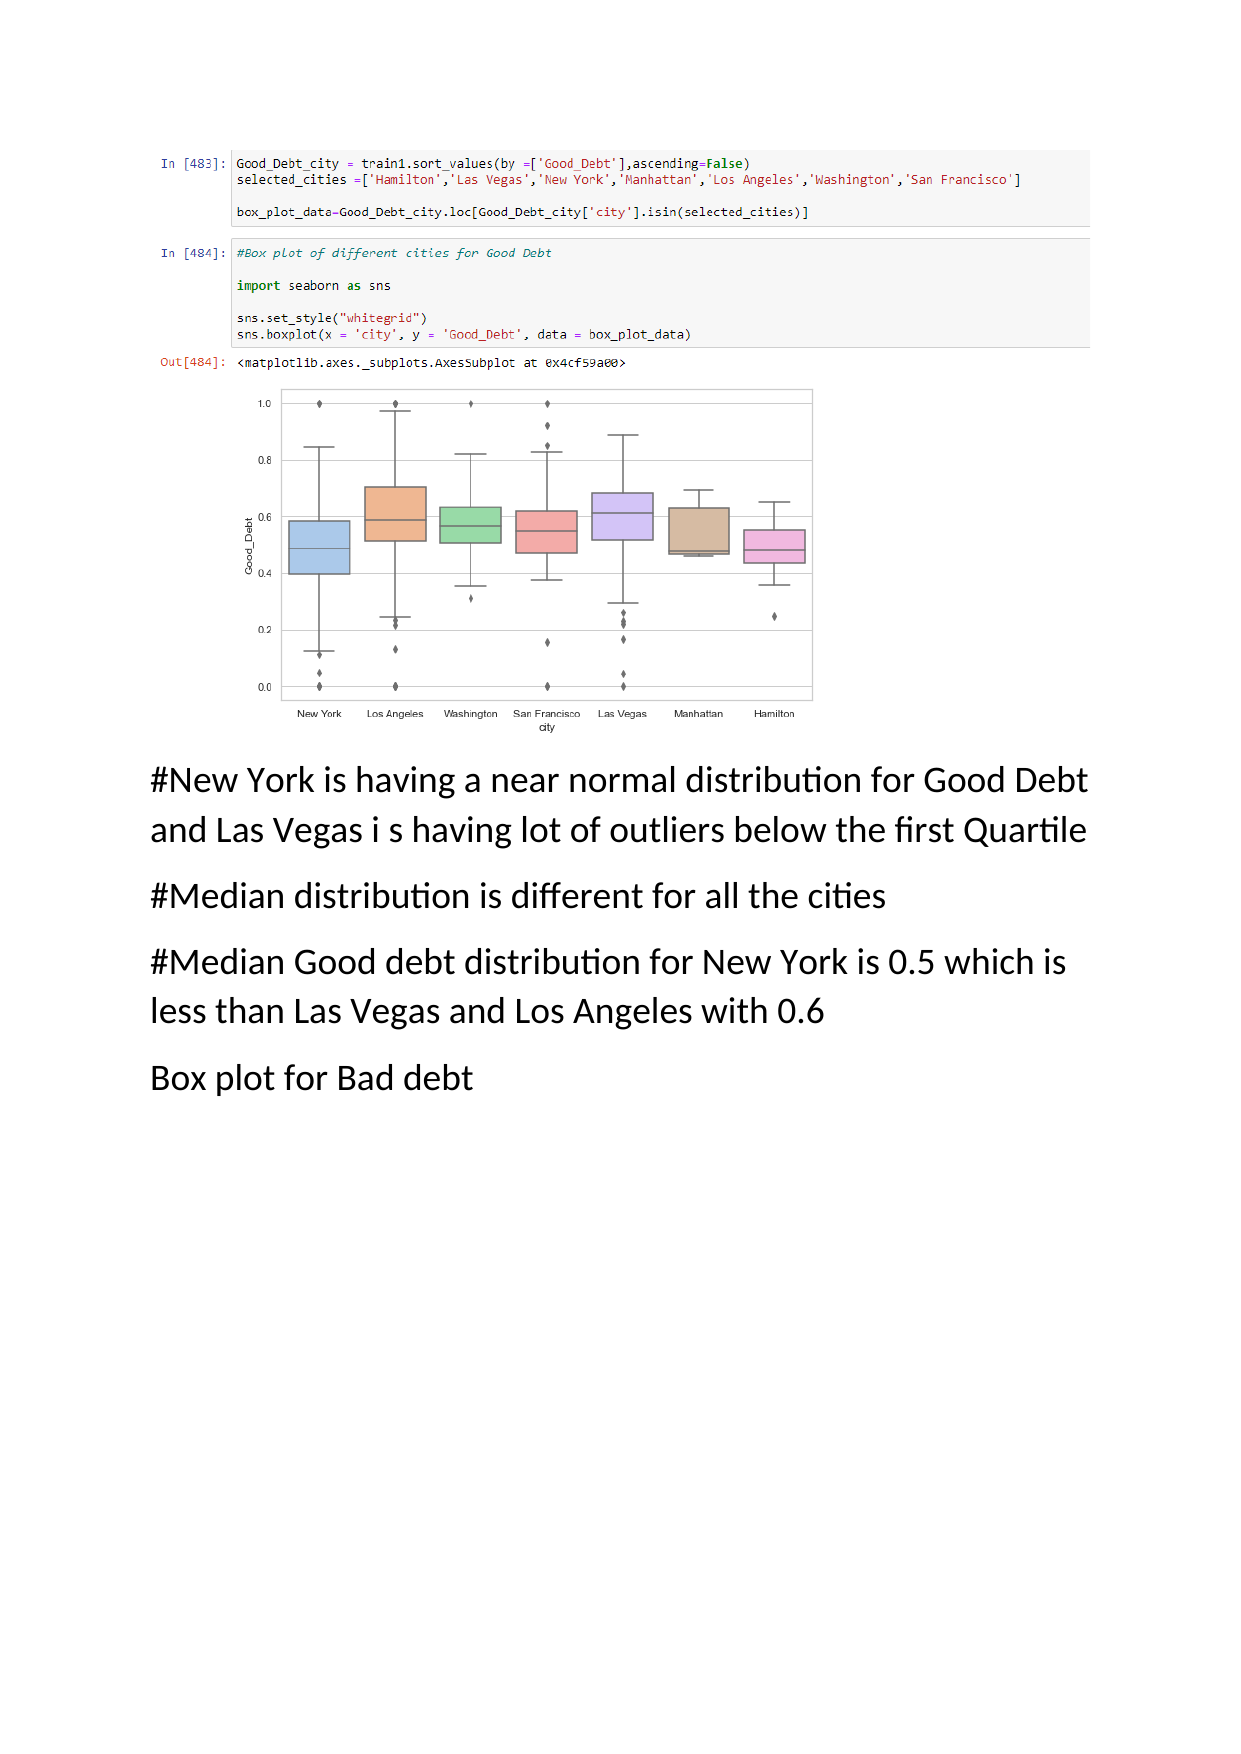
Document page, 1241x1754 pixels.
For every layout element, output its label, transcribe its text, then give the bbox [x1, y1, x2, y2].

text #Median distribution is different for all the cities [150, 872, 1090, 917]
text #New York is having a near normal distribution for Good Debt and Las Vegas i s having lot of outliers below the first Quartile [150, 756, 1090, 851]
picture [150, 150, 1091, 738]
text #Median Good debt distribution for New York is 0.5 which is less than Las Vegas and Los Angeles with 0.6 [150, 938, 1090, 1033]
text Box plot for Bad debt [150, 1053, 1090, 1099]
